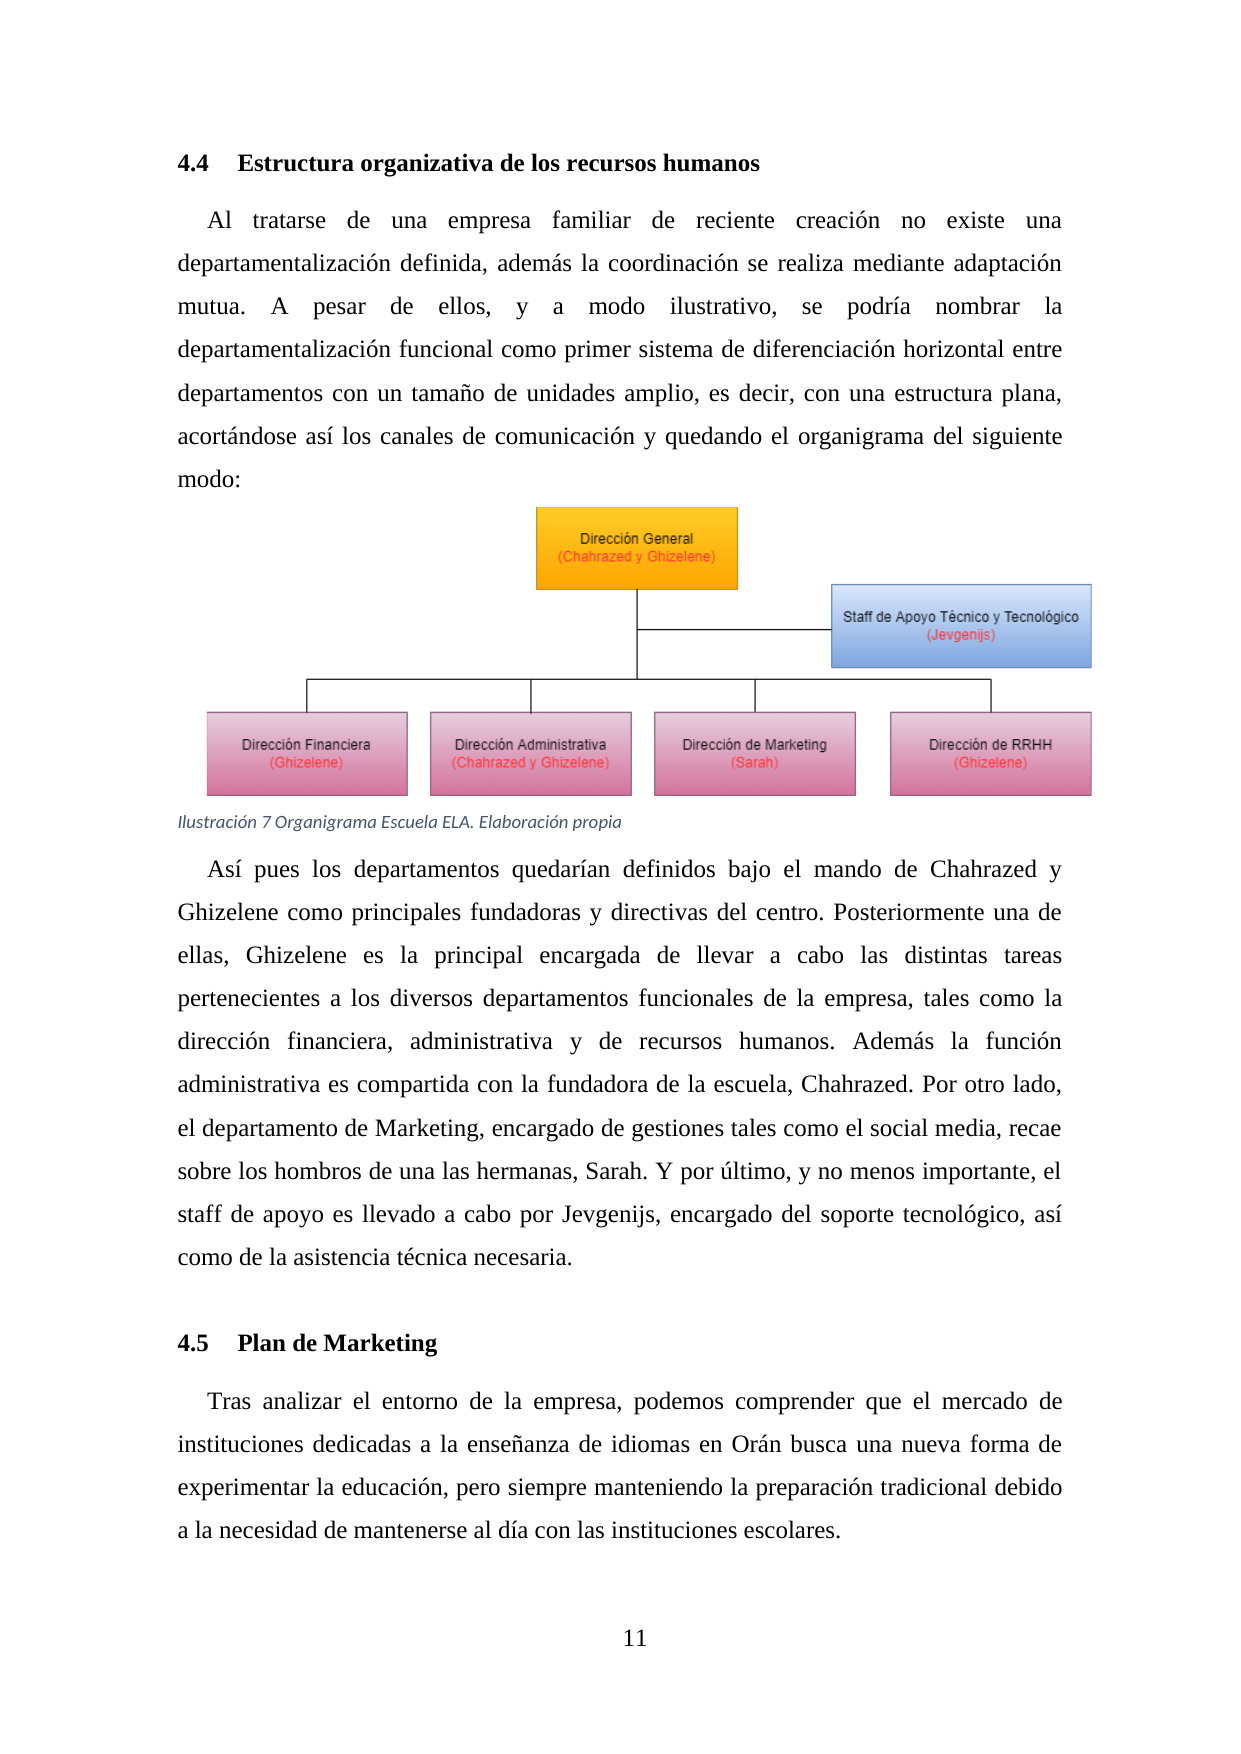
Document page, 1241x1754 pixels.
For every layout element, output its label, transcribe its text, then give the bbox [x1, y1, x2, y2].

subtitle Estructura organizativa de los recursos humanos [177, 148, 1063, 176]
subtitle Plan de Marketing [177, 1328, 1063, 1357]
text Al tratarse de una empresa familiar de reciente creación no existe una departamentalización definida, además la coordinación se realiza mediante adaptación mutua. A pesar de ellos, y a modo ilustrativo, se podría nombrar la departamentalización funcional como primer sistema de diferenciación horizontal entre departamentos con un tamaño de unidades amplio, es decir, con una estructura plana, acortándose así los canales de comunicación y quedando el organigrama del siguiente modo: [177, 205, 1063, 493]
text Ilustración 7 Organigrama Escuela ELA. Elaboración propia [177, 810, 1063, 833]
text Así pues los departamentos quedarían definidos bajo el mando de Chahrazed y Ghizelene como principales fundadoras y directivas del centro. Posteriormente una de ellas, Ghizelene es la principal encargada de llevar a cabo las distintas tareas pertenecientes a los diversos departamentos funcionales de la empresa, tales como la dirección financiera, administrativa y de recursos humanos. Además la función administrativa es compartida con la fundadora de la escuela, Chahrazed. Por otro lado, el departamento de Marketing, encargado de gestiones tales como el social media, recae sobre los hombros de una las hermanas, Sarah. Y por último, y no menos importante, el staff de apoyo es llevado a cabo por Jevgenijs, encargado del soporte tecnológico, así como de la asistencia técnica necesaria. [177, 854, 1063, 1271]
picture [206, 507, 1092, 796]
text Tras analizar el entorno de la empresa, podemos comprender que el mercado de instituciones dedicadas a la enseñanza de idiomas en Orán busca una nueva forma de experimentar la educación, pero siempre manteniendo la preparación tradicional debido a la necesidad de mantenerse al día con las instituciones escolares. [177, 1386, 1063, 1544]
